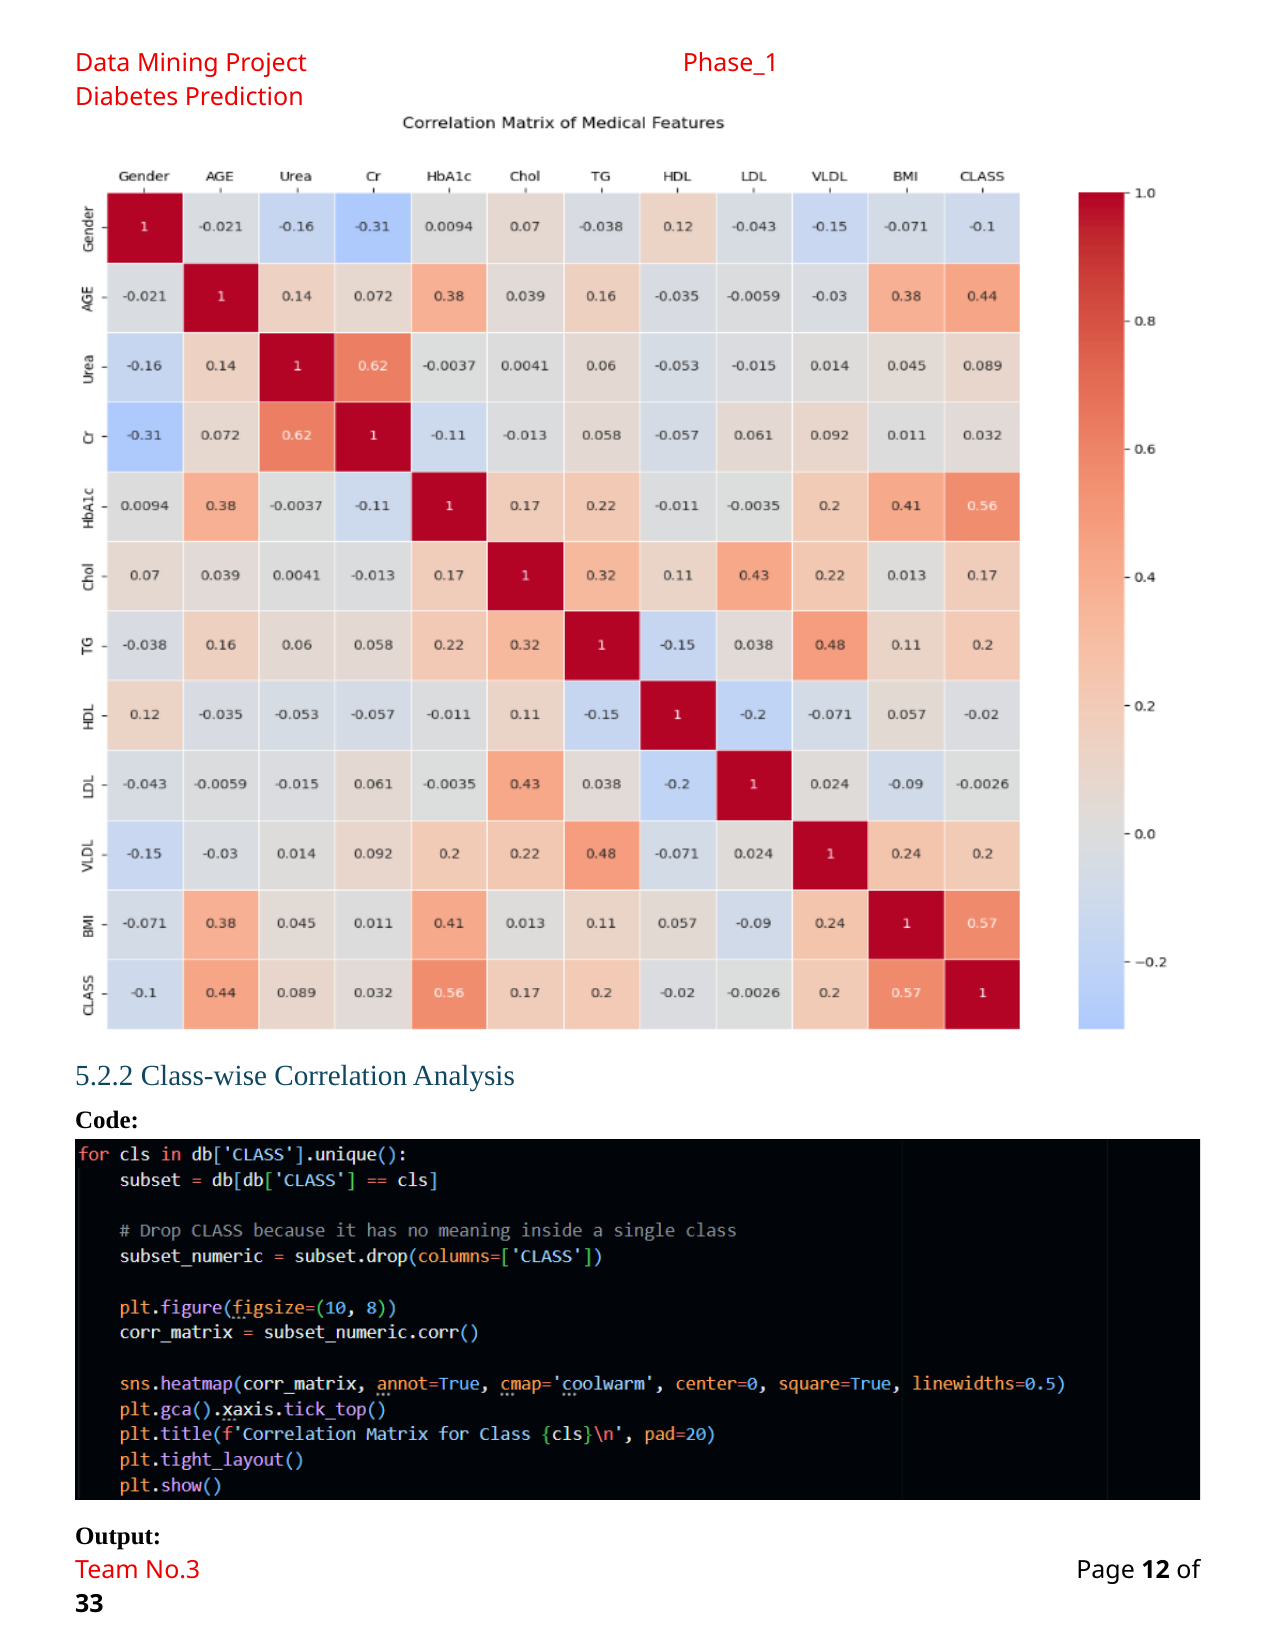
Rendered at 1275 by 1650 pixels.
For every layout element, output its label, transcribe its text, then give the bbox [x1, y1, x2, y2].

picture [75, 1139, 1200, 1500]
text Code: [75, 1105, 1200, 1139]
subtitle 5.2.2 Class-wise Correlation Analysis [75, 1058, 1200, 1092]
picture [75, 113, 1174, 1037]
text Output: [75, 1521, 1200, 1550]
